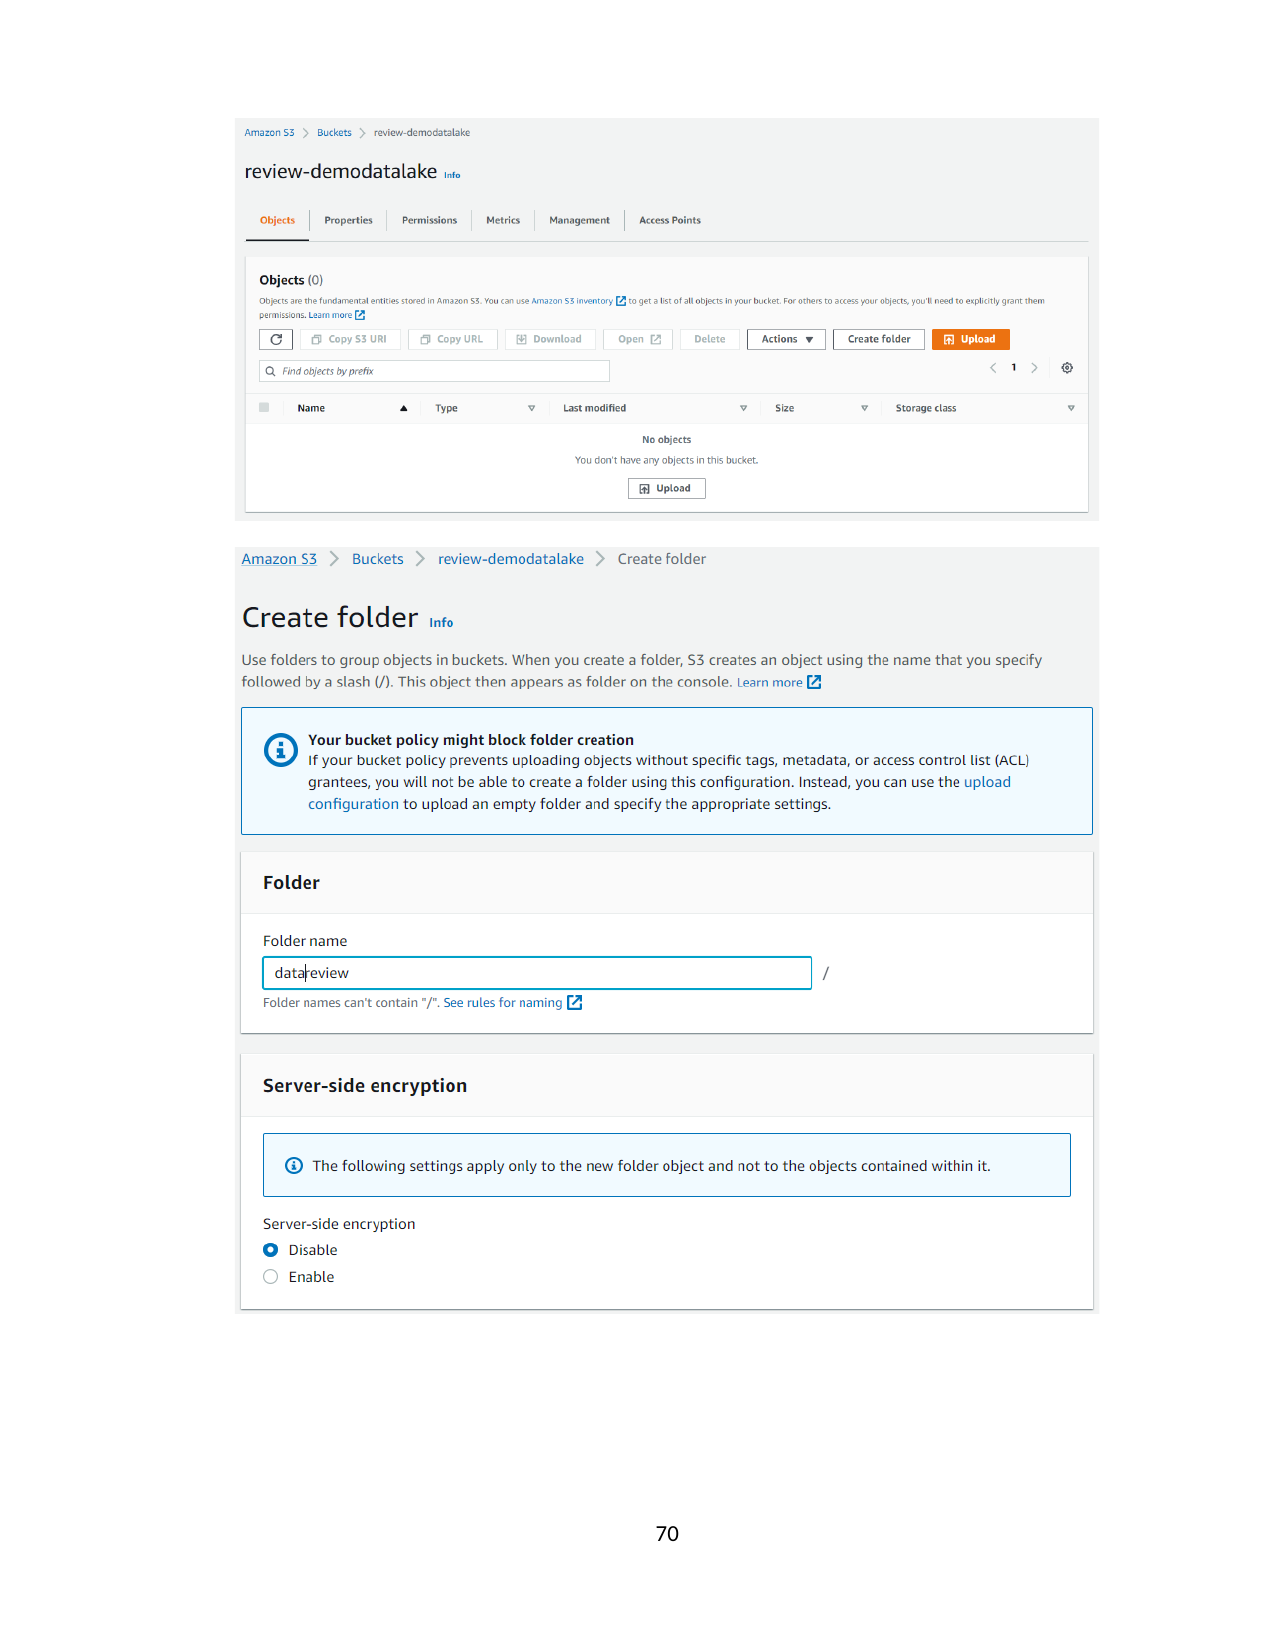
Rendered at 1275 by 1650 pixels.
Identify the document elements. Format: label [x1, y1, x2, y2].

picture [234, 547, 1100, 1314]
picture [234, 118, 1100, 521]
